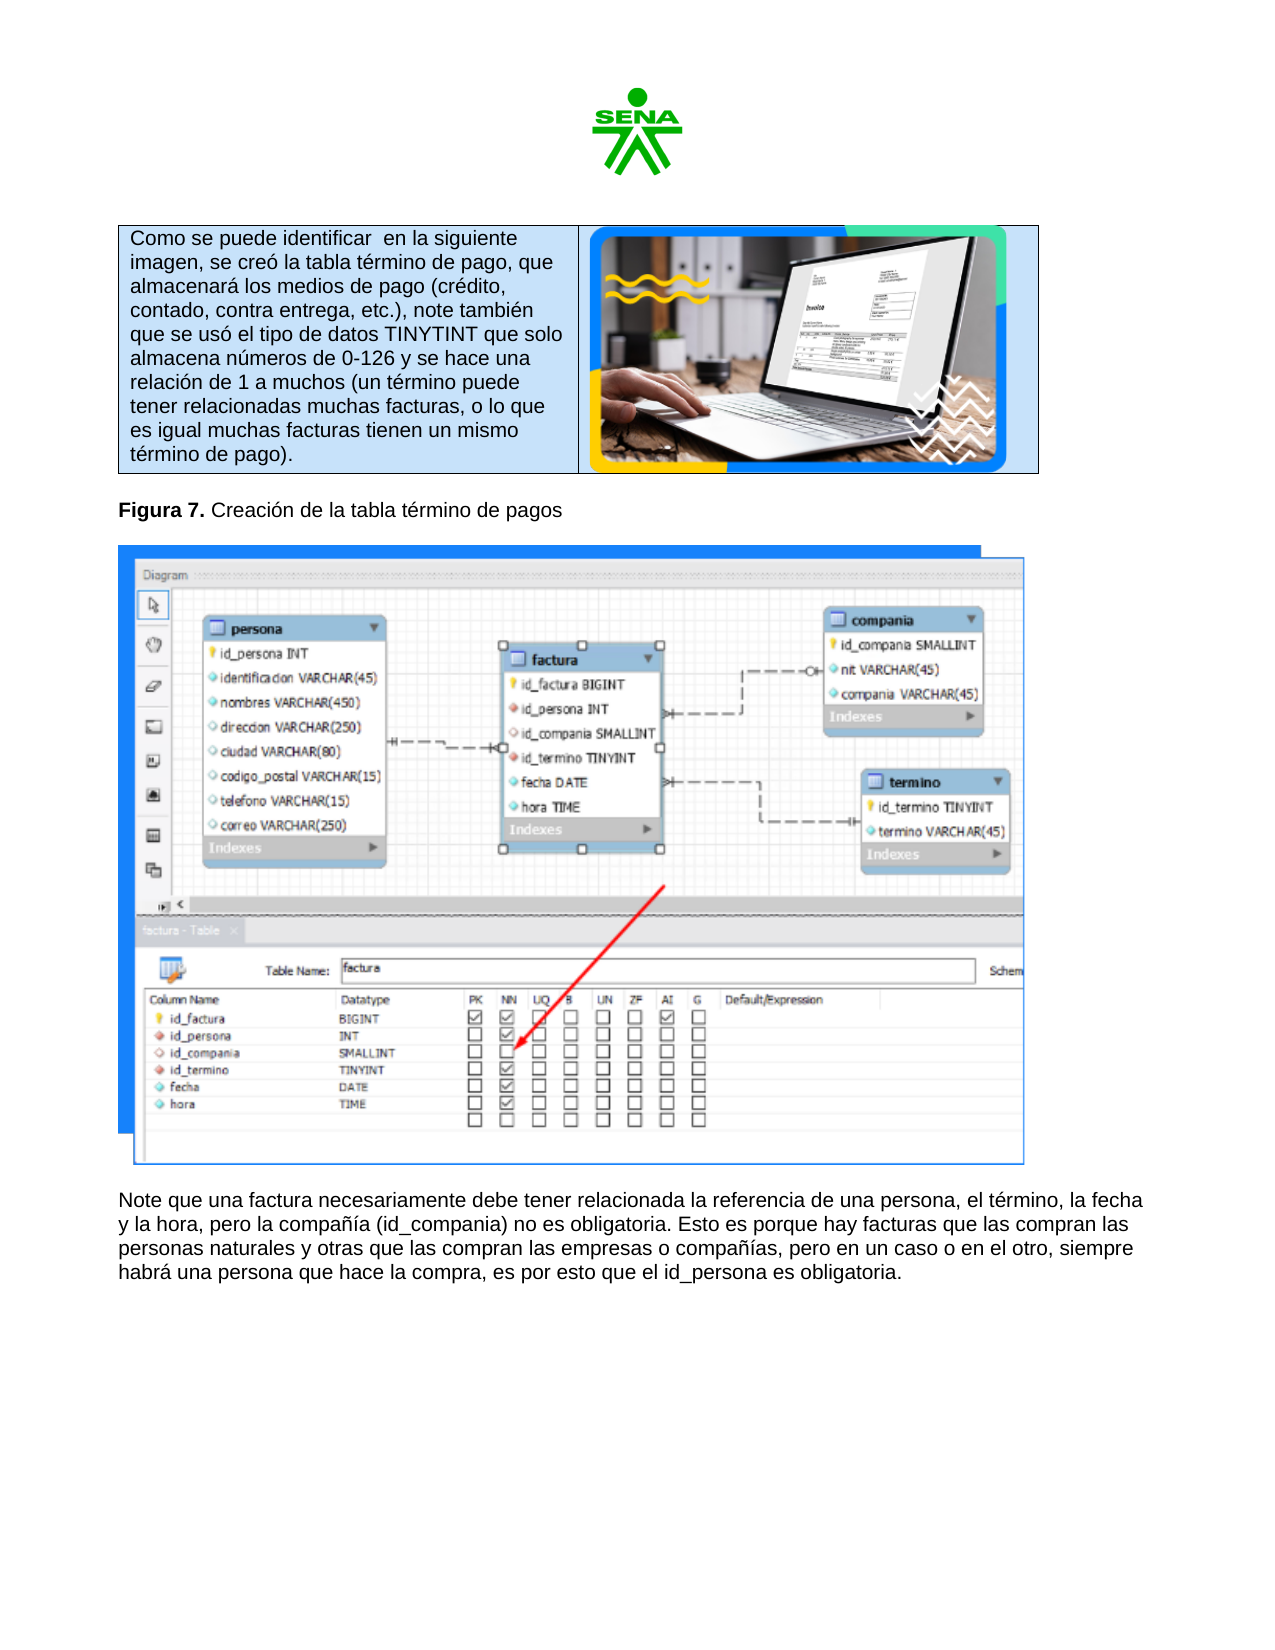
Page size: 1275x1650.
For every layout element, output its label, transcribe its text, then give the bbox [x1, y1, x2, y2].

text Note que una factura necesariamente debe tener relacionada la referencia de una persona, el término, la fecha y la hora, pero la compañía (id_compania) no es obligatoria. Esto es porque hay facturas que las compran las personas naturales y otras que las compran las empresas o compañías, pero en un caso o en el otro, siempre habrá una persona que hace la compra, es por esto que el id_persona es obligatoria. [118, 1188, 1157, 1284]
picture [592, 87, 683, 176]
text Figura 7. Creación de la tabla término de pagos [118, 498, 1157, 522]
table_header Como se puede identificar en la siguiente imagen, se creó la tabla término de pago, que almacenará los medios de pago (crédito, contado, contra entrega, etc.), note también que se usó el tipo de datos TINYTINT que solo almacena números de 0-126 y se hace una relación de 1 a muchos (un término puede tener relacionadas muchas facturas, o lo que es igual muchas facturas tienen un mismo término de pago). [119, 226, 578, 473]
table_header [579, 226, 589, 473]
table_header [1007, 226, 1038, 473]
picture [118, 545, 1025, 1165]
picture [589, 225, 1007, 473]
